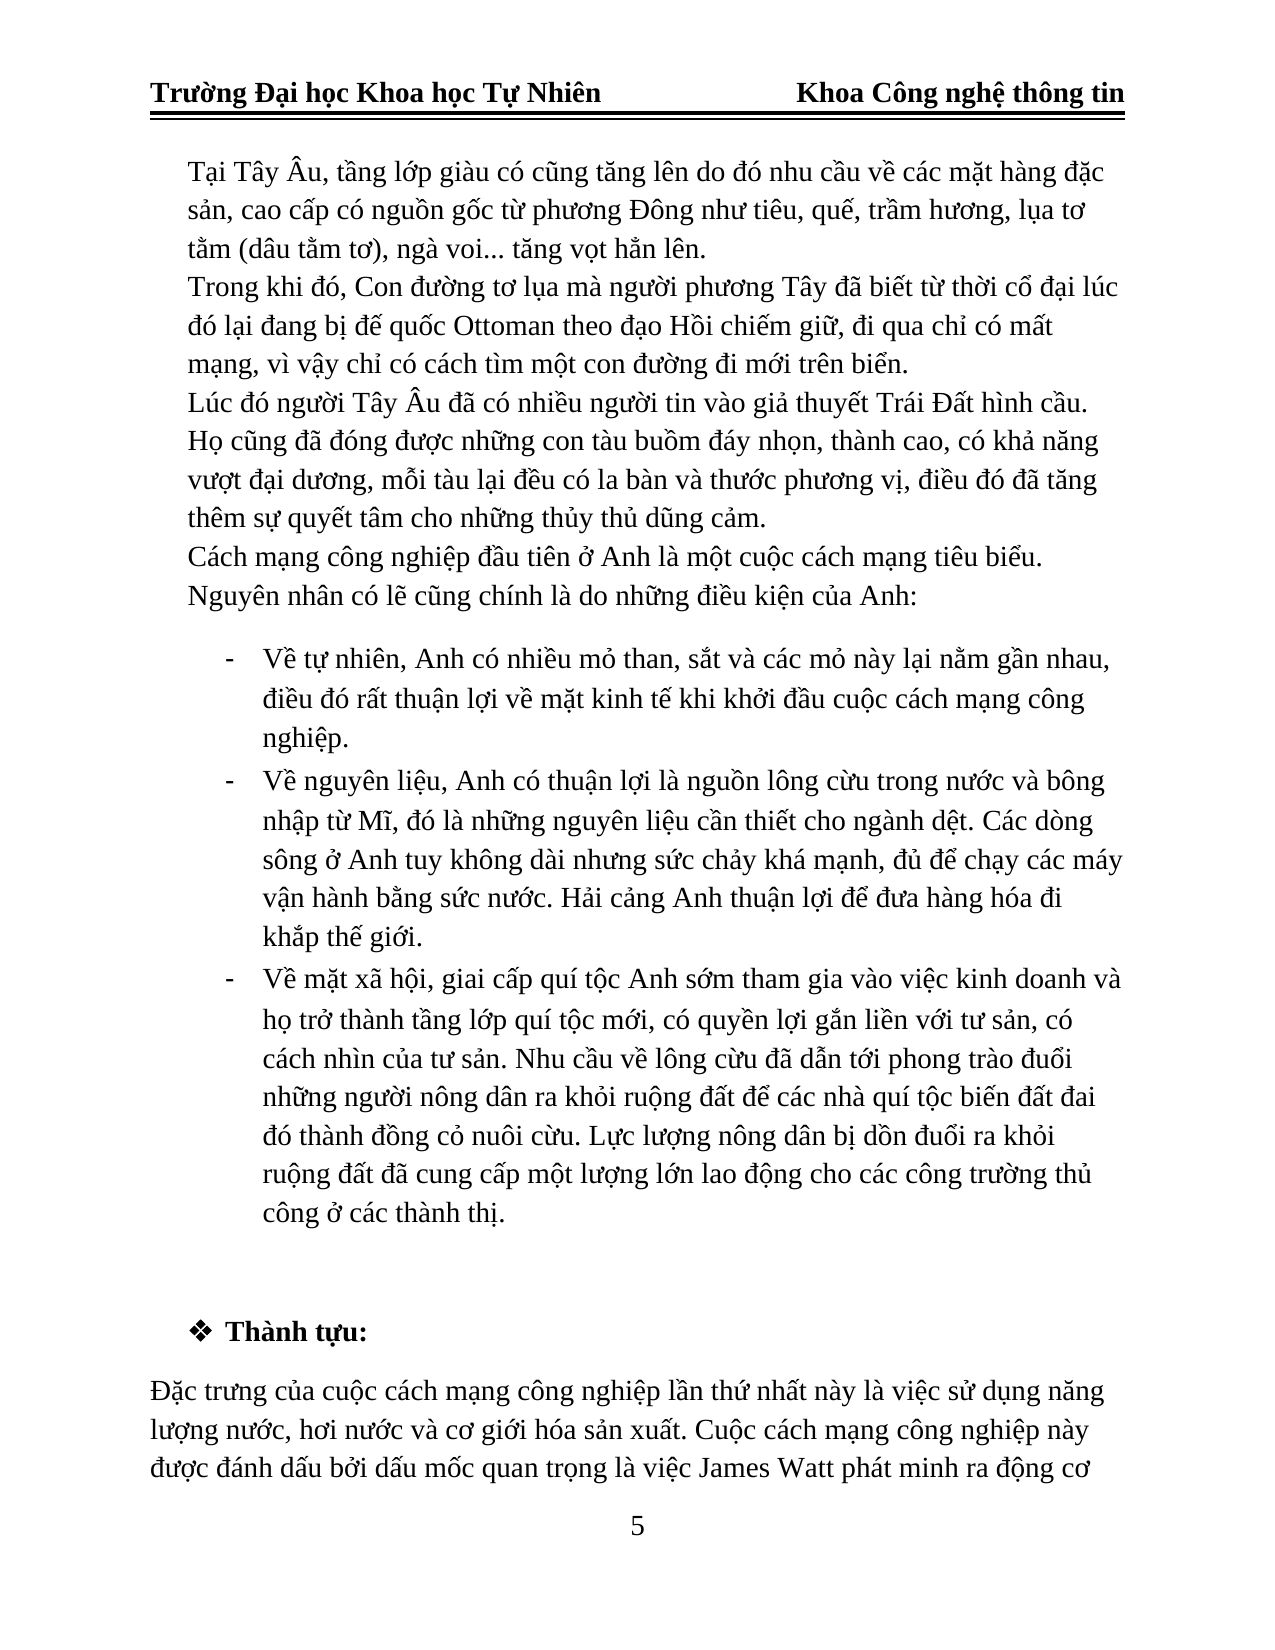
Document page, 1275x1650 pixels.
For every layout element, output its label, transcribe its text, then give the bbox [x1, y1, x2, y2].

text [150, 1373, 1125, 1484]
list Thành tựu: [187, 1314, 1125, 1347]
list Về nguyên liệu, Anh có thuận lợi là nguồn lông cừu trong nước và bông nhập từ Mĩ, đó là những nguyên liệu cần thiết cho ngành dệt. Các dòng sông ở Anh tuy không dài nhưng sức chảy khá mạnh, đủ để chạy các máy vận hành bằng sức nước. Hải cảng Anh thuận lợi để đưa hàng hóa đi khắp thế giới. [225, 759, 1125, 953]
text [187, 154, 1125, 611]
list Về mặt xã hội, giai cấp quí tộc Anh sớm tham gia vào việc kinh doanh và họ trở thành tầng lớp quí tộc mới, có quyền lợi gắn liền với tư sản, có cách nhìn của tư sản. Nhu cầu về lông cừu đã dẫn tới phong trào đuổi những người nông dân ra khỏi ruộng đất để các nhà quí tộc biến đất đai đó thành đồng cỏ nuôi cừu. Lực lượng nông dân bị dồn đuổi ra khỏi ruộng đất đã cung cấp một lượng lớn lao động cho các công trường thủ công ở các thành thị. [225, 958, 1125, 1228]
list Về tự nhiên, Anh có nhiều mỏ than, sắt và các mỏ này lại nằm gần nhau, điều đó rất thuận lợi về mặt kinh tế khi khởi đầu cuộc cách mạng công nghiệp. [225, 637, 1125, 754]
